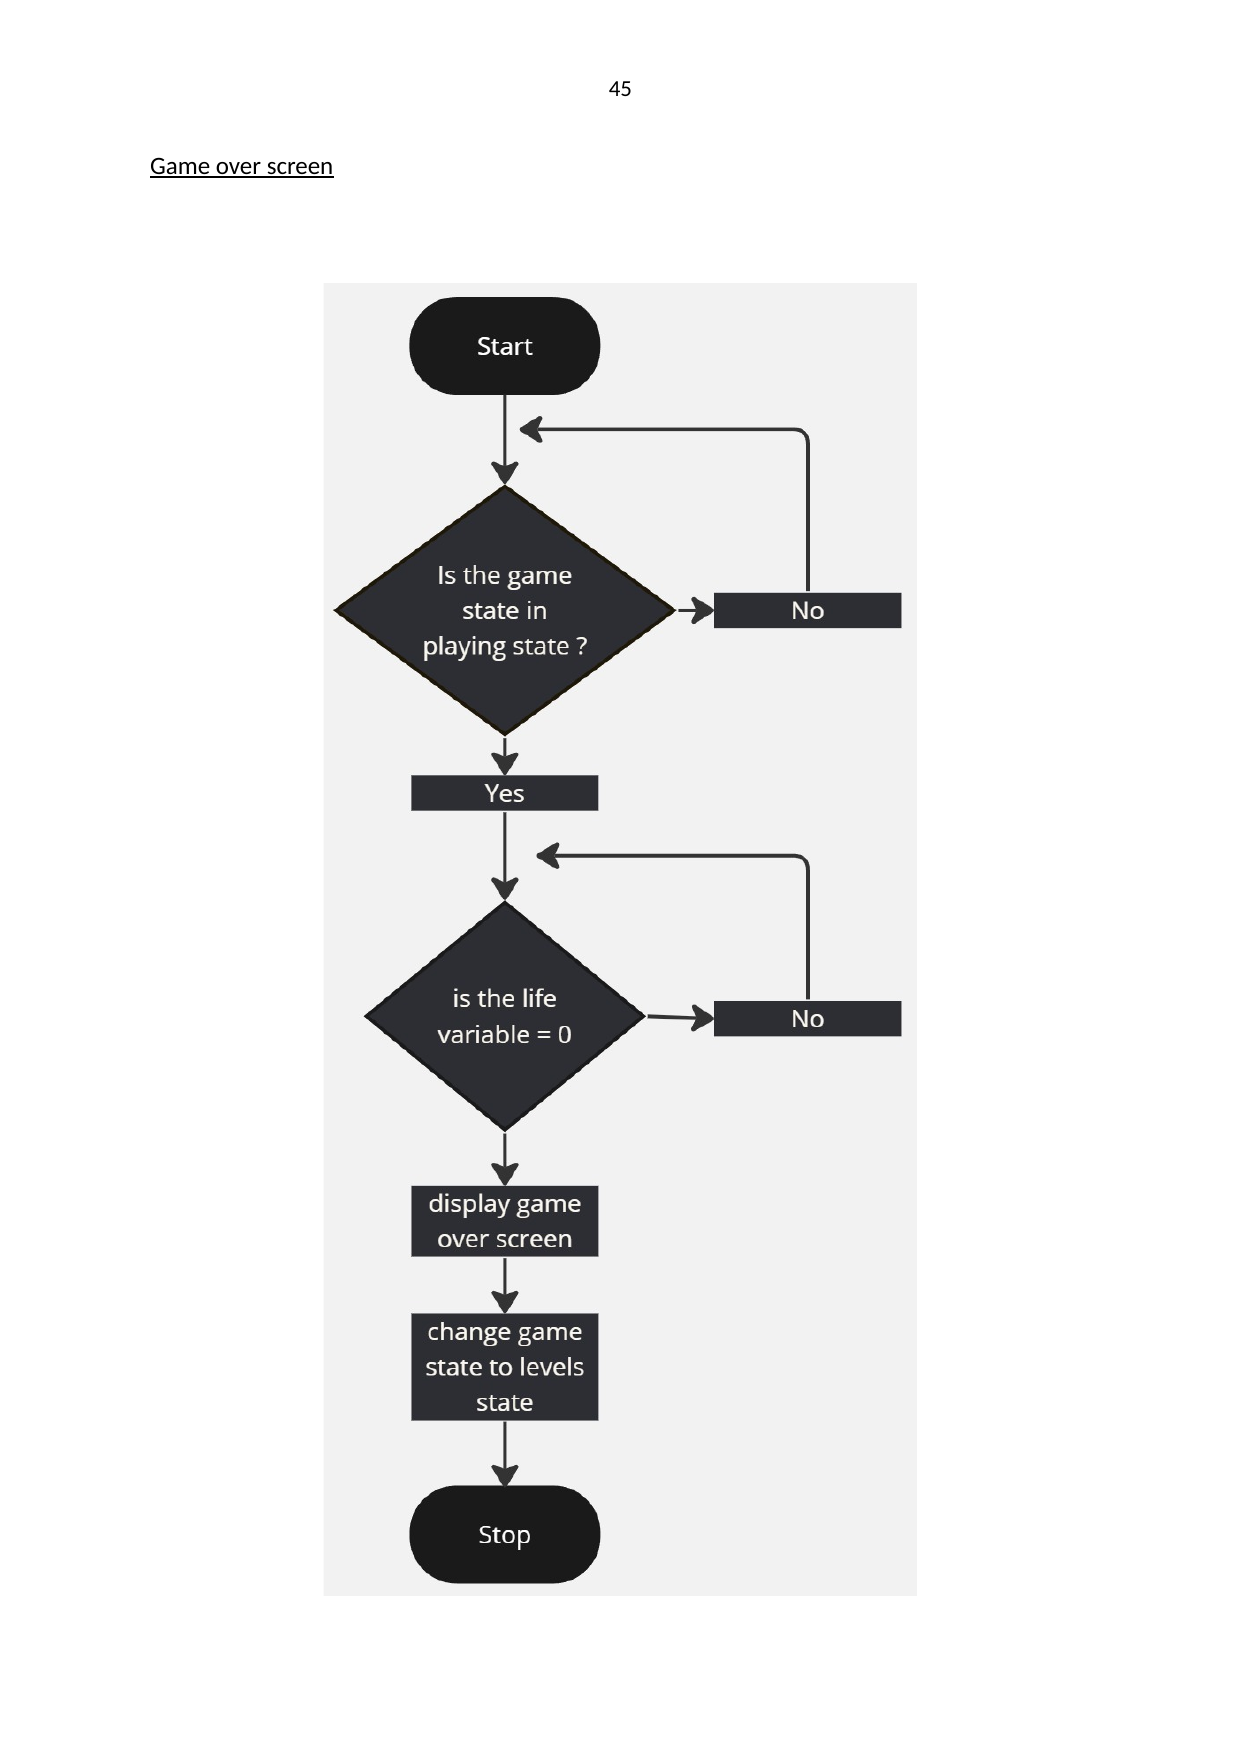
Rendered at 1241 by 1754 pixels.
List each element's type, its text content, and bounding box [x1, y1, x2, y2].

picture [323, 283, 917, 1596]
text Game over screen [150, 150, 1090, 181]
